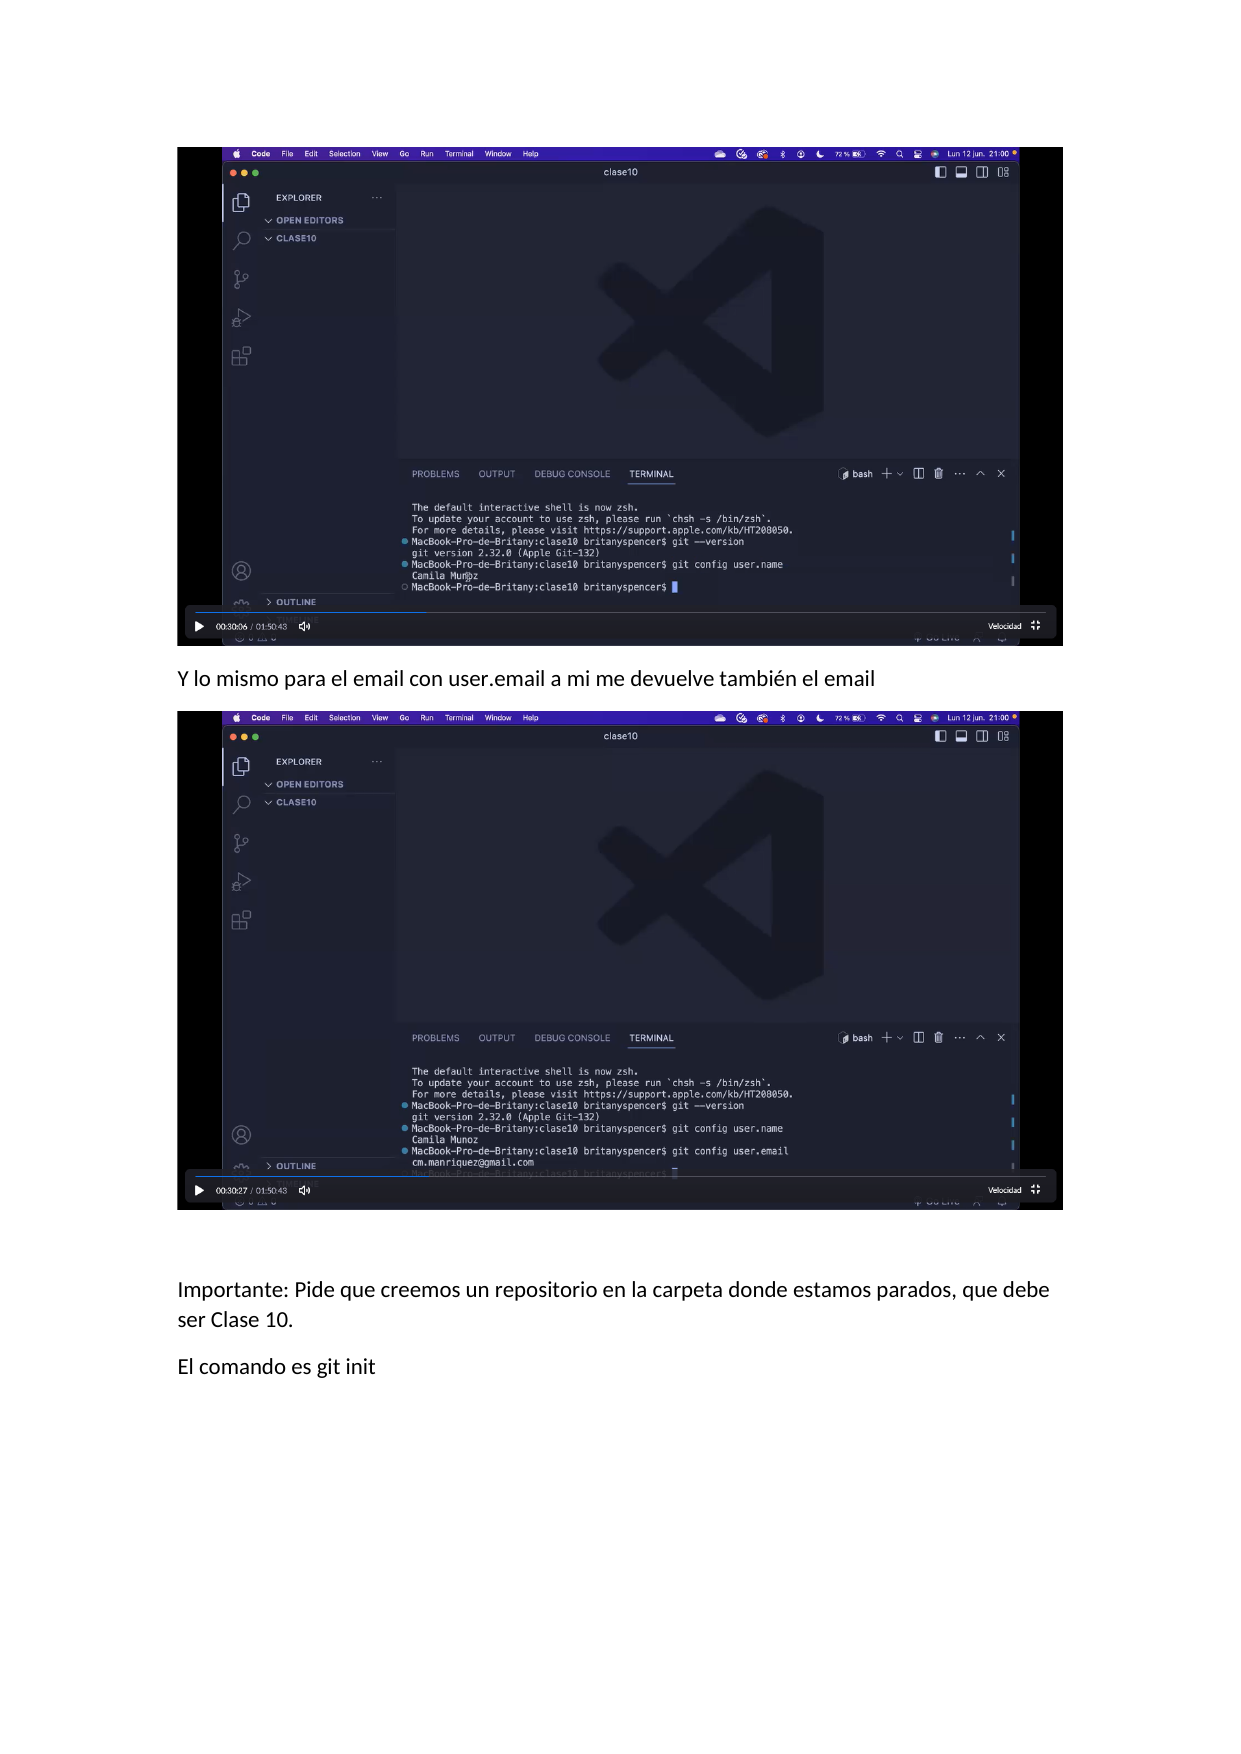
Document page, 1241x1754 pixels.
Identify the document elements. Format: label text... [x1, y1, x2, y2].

picture [177, 711, 1063, 1210]
picture [177, 147, 1063, 646]
text El comando es git init [177, 1352, 1063, 1380]
text Importante: Pide que creemos un repositorio en la carpeta donde estamos parados, que debe ser Clase 10. [177, 1275, 1063, 1333]
text Y lo mismo para el email con user.email a mi me devuelve también el email [177, 664, 1063, 692]
